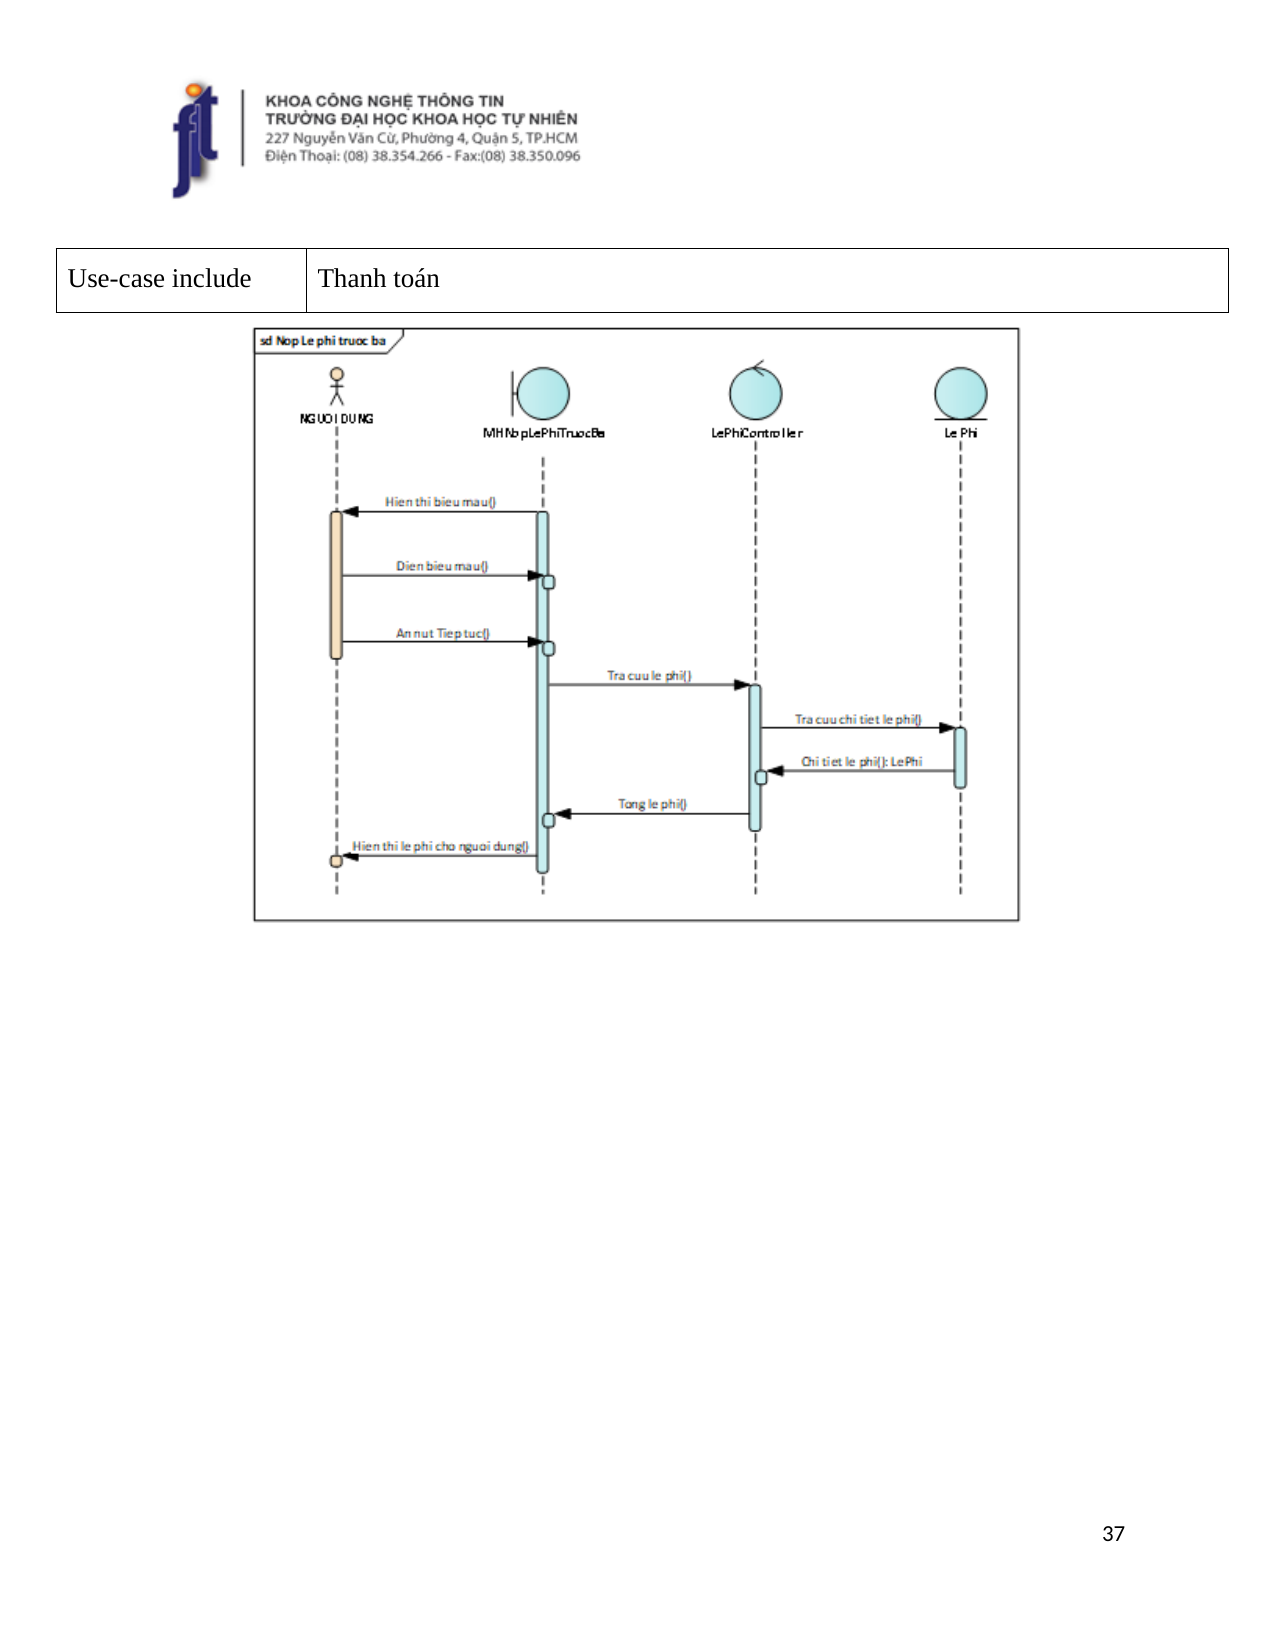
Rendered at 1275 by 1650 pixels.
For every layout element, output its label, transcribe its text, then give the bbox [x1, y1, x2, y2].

table_cell Thanh toán [307, 249, 1228, 312]
picture [251, 325, 1024, 926]
table_cell Use-case include [57, 249, 306, 312]
picture [150, 75, 613, 221]
